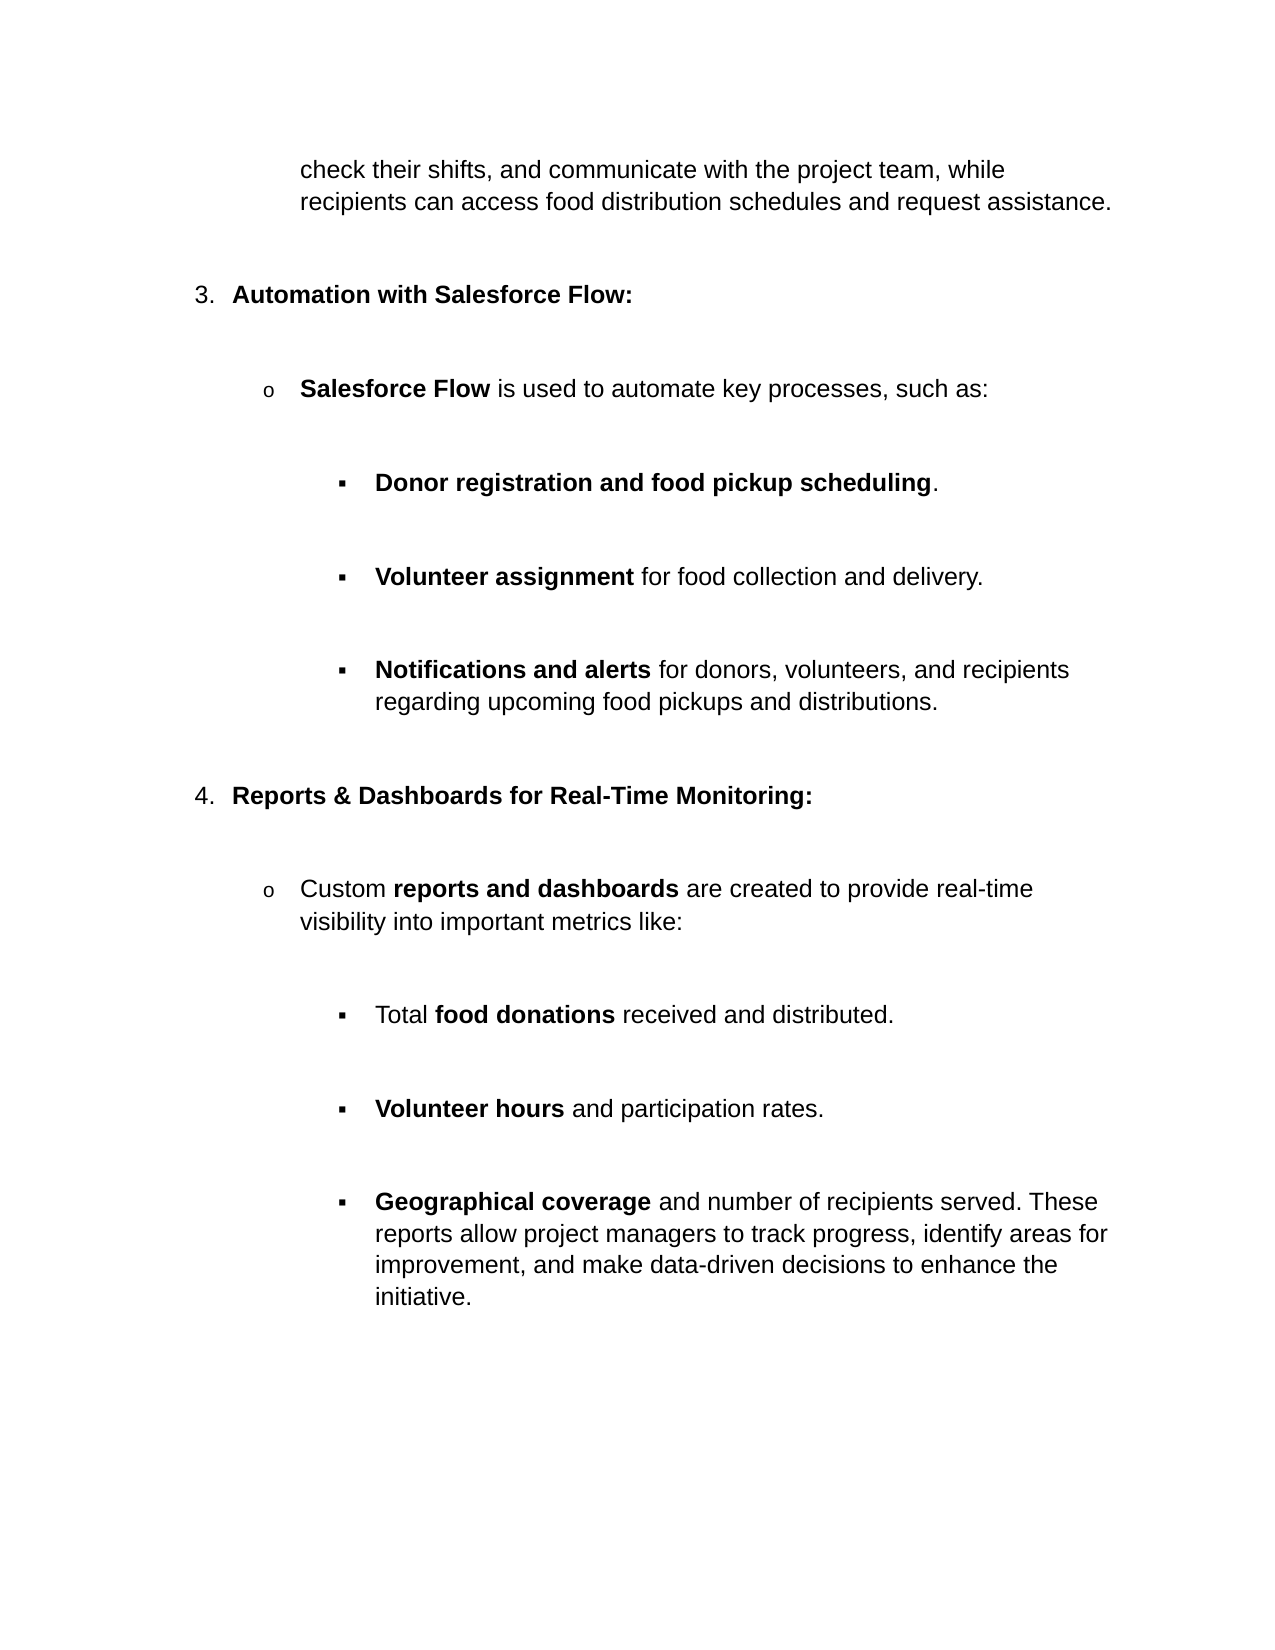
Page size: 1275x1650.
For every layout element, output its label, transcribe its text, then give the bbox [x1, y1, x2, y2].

list Volunteer assignment for food collection and delivery. [337, 562, 1118, 591]
list Custom reports and dashboards are created to provide real-time visibility into important metrics like: [262, 874, 1118, 935]
list Total food donations received and distributed. [337, 1000, 1118, 1029]
list Reports & Dashboards for Real-Time Monitoring: [194, 781, 1118, 809]
list Salesforce Flow is used to automate key processes, such as: [262, 374, 1118, 403]
list Automation with Salesforce Flow: [194, 280, 1118, 309]
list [262, 155, 1118, 216]
list Notifications and alerts for donors, volunteers, and recipients regarding upcoming food pickups and distributions. [337, 656, 1118, 716]
list Donor registration and food pickup scheduling. [337, 468, 1118, 497]
list Geographical coverage and number of recipients served. These reports allow project managers to track progress, identify areas for improvement, and make data-driven decisions to enhance the initiative. [337, 1187, 1118, 1311]
list Volunteer hours and participation rates. [337, 1094, 1118, 1122]
